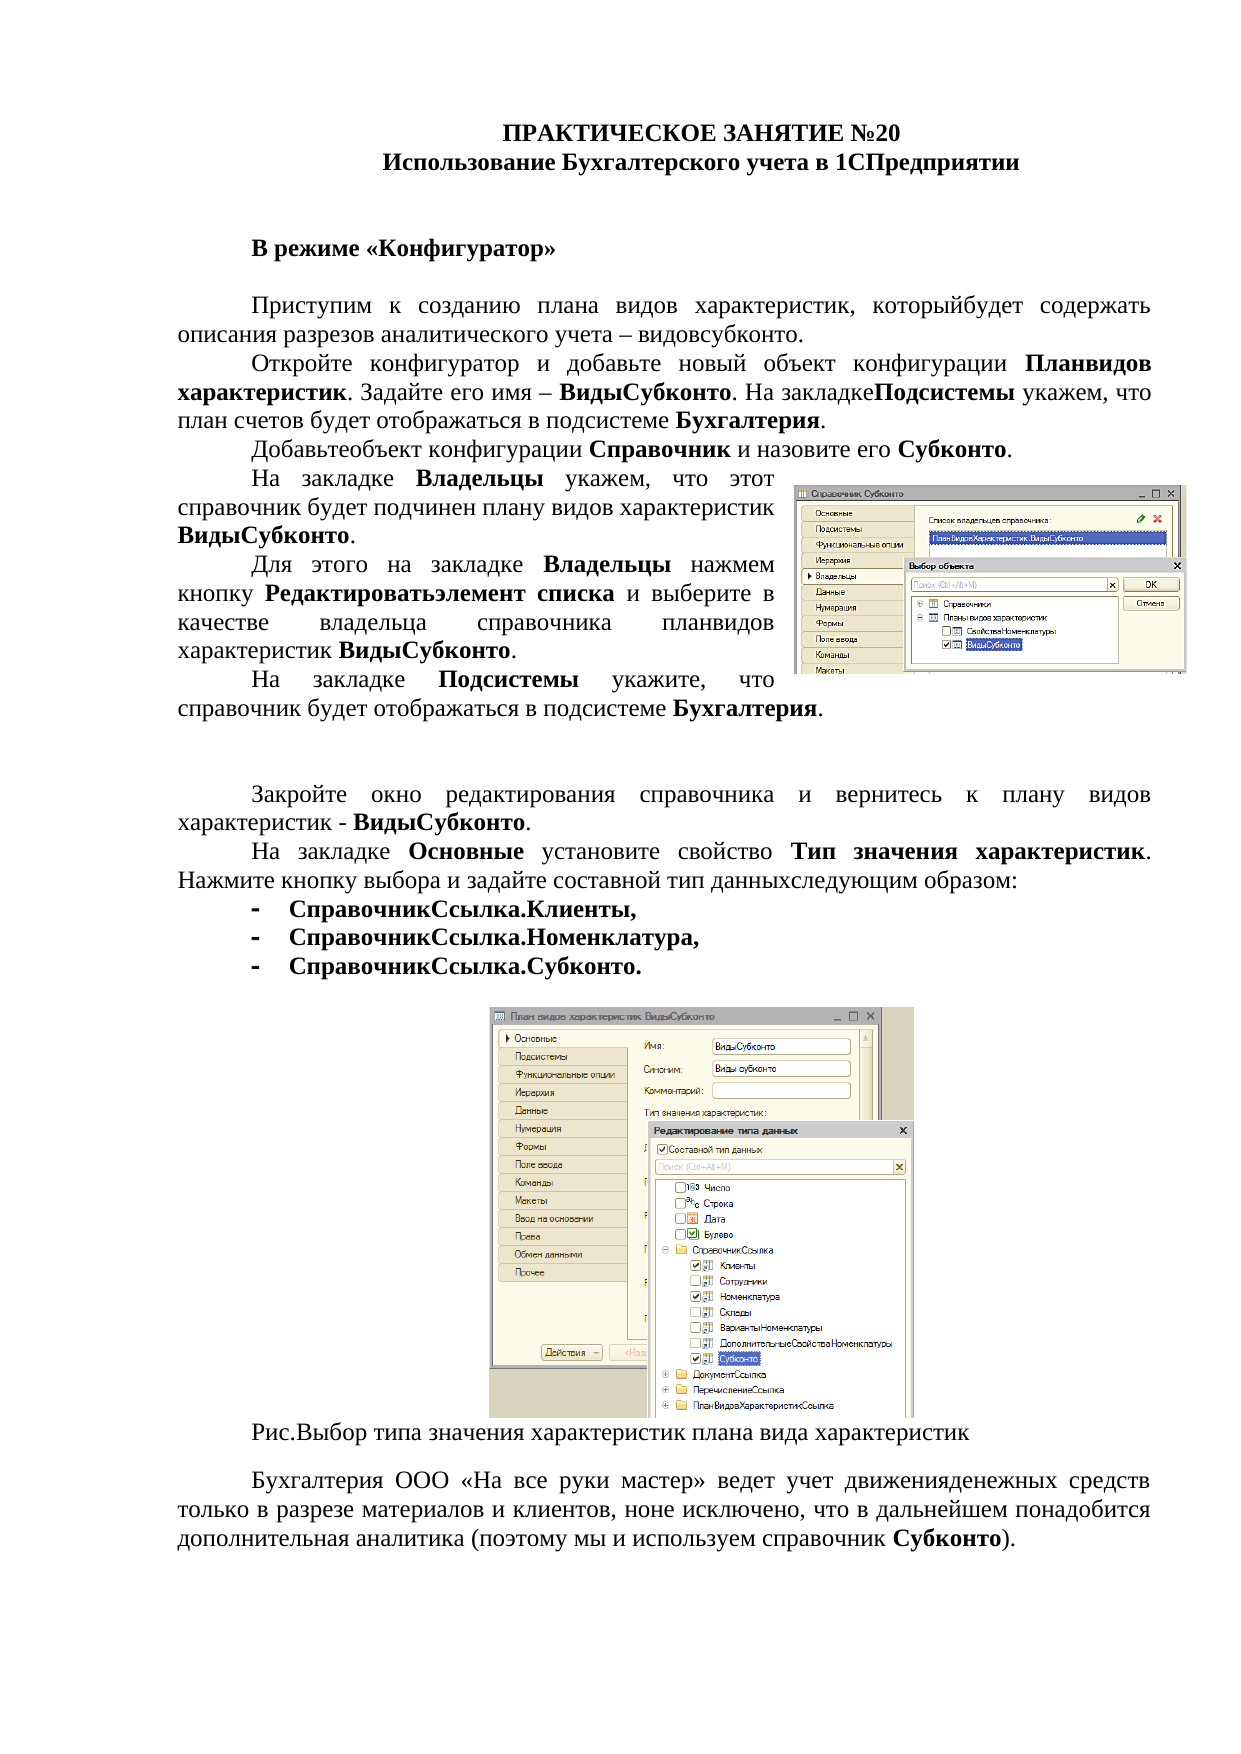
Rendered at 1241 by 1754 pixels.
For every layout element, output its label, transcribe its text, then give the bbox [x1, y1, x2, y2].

text На закладке Основные установите свойство Тип значения характеристик. Нажмите кнопку выбора и задайте составной тип данныхследующим образом: [177, 836, 1152, 894]
text Откройте конфигуратор и добавьте новый объект конфигурации Планвидов характеристик. Задайте его имя – ВидыСубконто. На закладкеПодсистемы укажем, что план счетов будет отображаться в подсистеме Бухгалтерия. [177, 348, 1152, 434]
text ПРАКТИЧЕСКОЕ ЗАНЯТИЕ №20 [177, 118, 1152, 147]
text Добавьтеобъект конфигурации Справочник и назовите его Субконто. [177, 434, 1152, 463]
text Для этого на закладке Владельцы нажмем кнопку Редактироватьэлемент списка и выберите в качестве владельца справочника планвидов характеристик ВидыСубконто. [177, 549, 1152, 664]
text Приступим к созданию плана видов характеристик, которыйбудет содержать описания разрезов аналитического учета – видовсубконто. [177, 291, 1152, 348]
text Закройте окно редактирования справочника и вернитесь к плану видов характеристик - ВидыСубконто. [177, 779, 1152, 836]
picture [489, 1007, 914, 1418]
text На закладке Подсистемы укажите, что справочник будет отображаться в подсистеме Бухгалтерия. [177, 664, 1152, 722]
list СправочникСсылка.Субконто. [251, 951, 1152, 980]
list СправочникСсылка.Клиенты, [251, 894, 1152, 922]
text В режиме «Конфигуратор» [177, 233, 1152, 262]
text Использование Бухгалтерского учета в 1СПредприятии [177, 147, 1152, 176]
text Рис.Выбор типа значения характеристик плана вида характеристик [177, 1417, 1152, 1446]
text Бухгалтерия ООО «На все руки мастер» ведет учет движенияденежных средств только в разрезе материалов и клиентов, ноне исключено, что в дальнейшем понадобится дополнительная аналитика (поэтому мы и используем справочник Субконто). [177, 1465, 1152, 1551]
picture [1152, 485, 1187, 674]
list СправочникСсылка.Номенклатура, [251, 922, 1152, 951]
text На закладке Владельцы укажем, что этот справочник будет подчинен плану видов характеристик ВидыСубконто. [177, 463, 1152, 549]
